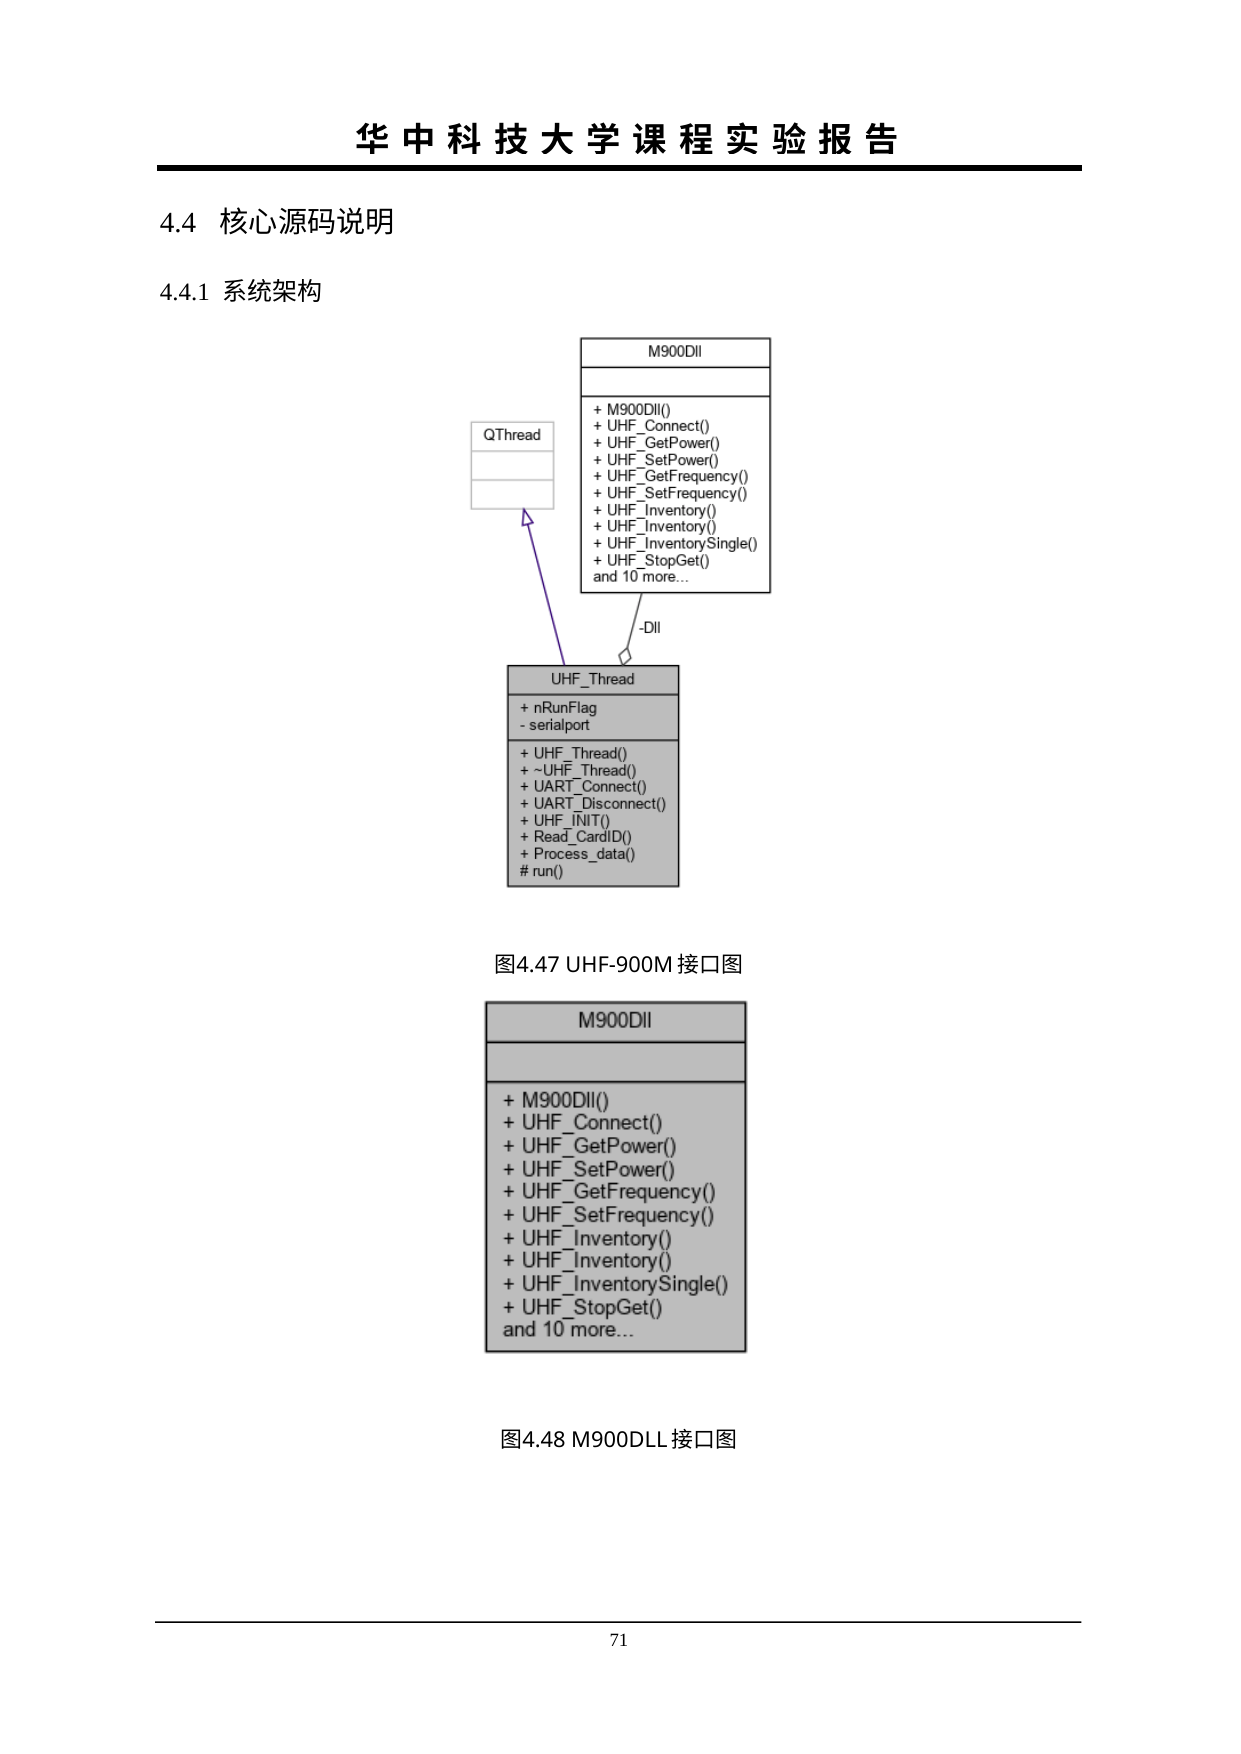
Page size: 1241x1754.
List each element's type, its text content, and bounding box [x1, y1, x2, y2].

picture [432, 318, 806, 907]
subtitle 核心源码说明 [159, 198, 1053, 241]
subtitle 系统架构 [159, 266, 1078, 313]
picture [464, 985, 773, 1368]
